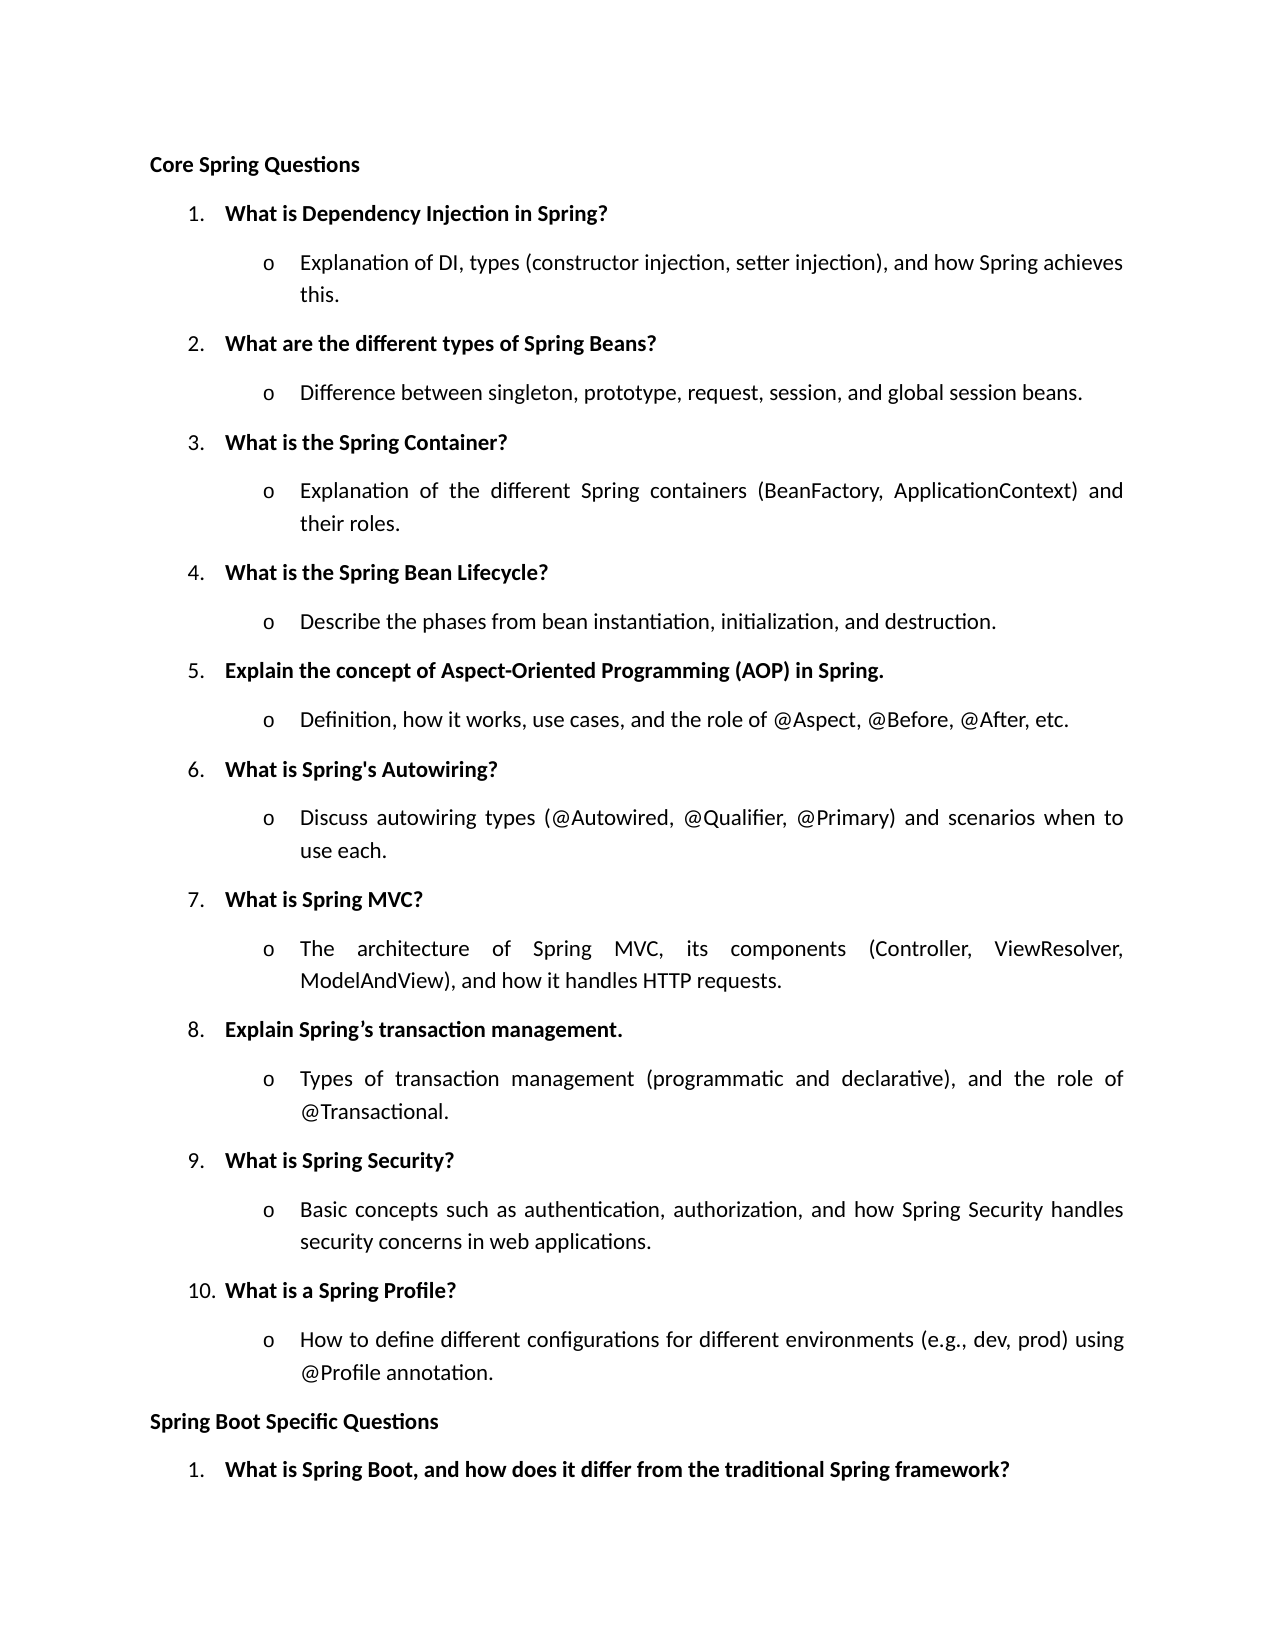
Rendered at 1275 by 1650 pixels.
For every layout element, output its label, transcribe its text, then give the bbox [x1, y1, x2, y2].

list What is the Spring Container? [187, 428, 1125, 456]
text Spring Boot Specific Questions [150, 1407, 1125, 1435]
list Describe the phases from bean instantiation, initialization, and destruction. [262, 607, 1125, 635]
list Definition, how it works, use cases, and the role of @Aspect, @Before, @After, etc. [262, 705, 1125, 734]
list What is Spring Boot, and how does it differ from the traditional Spring framework? [187, 1456, 1125, 1484]
list Discuss autowiring types (@Autowired, @Qualifier, @Primary) and scenarios when to use each. [262, 803, 1125, 864]
list Explain the concept of Aspect-Oriented Programming (AOP) in Spring. [187, 656, 1125, 684]
list Types of transaction management (programmatic and declarative), and the role of @Transactional. [262, 1064, 1125, 1125]
list What is Spring Security? [187, 1146, 1125, 1174]
list Explanation of DI, types (constructor injection, setter injection), and how Spring achieves this. [262, 248, 1125, 308]
list What is Spring MVC? [187, 885, 1125, 913]
list What is Spring's Autowiring? [187, 755, 1125, 783]
text Core Spring Questions [150, 150, 1125, 178]
list Explanation of the different Spring containers (BeanFactory, ApplicationContext) and their roles. [262, 476, 1125, 537]
list Explain Spring’s transaction management. [187, 1016, 1125, 1043]
list Difference between singleton, prototype, request, session, and global session beans. [262, 378, 1125, 407]
list Basic concepts such as authentication, authorization, and how Spring Security handles security concerns in web applications. [262, 1195, 1125, 1256]
list What are the different types of Spring Beans? [187, 329, 1125, 357]
list What is Dependency Injection in Spring? [187, 199, 1125, 227]
list What is a Spring Profile? [187, 1276, 1125, 1304]
list How to define different configurations for different environments (e.g., dev, prod) using @Profile annotation. [262, 1325, 1125, 1386]
list What is the Spring Bean Lifecycle? [187, 558, 1125, 586]
list The architecture of Spring MVC, its components (Controller, ViewResolver, ModelAndView), and how it handles HTTP requests. [262, 934, 1125, 995]
